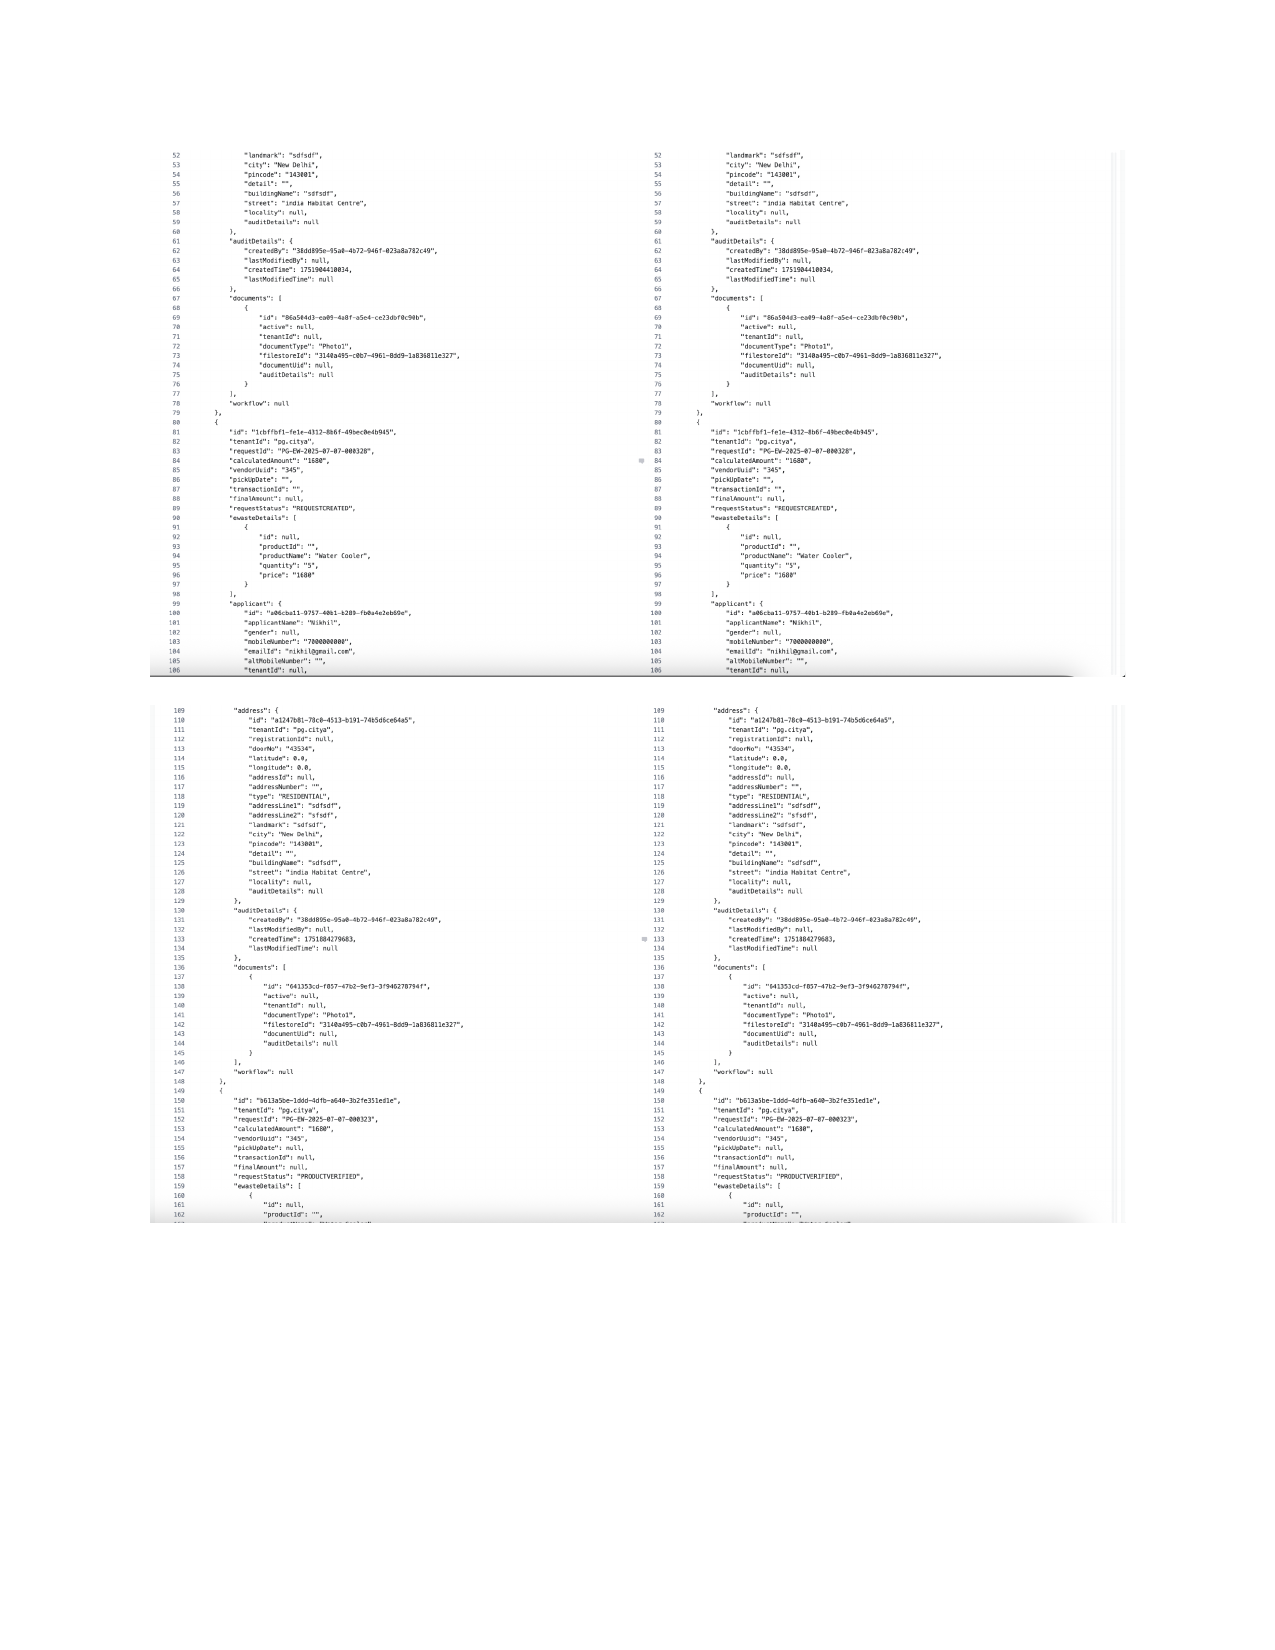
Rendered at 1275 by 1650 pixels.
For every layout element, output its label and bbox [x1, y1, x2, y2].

picture [150, 150, 1125, 677]
picture [150, 705, 1125, 1223]
